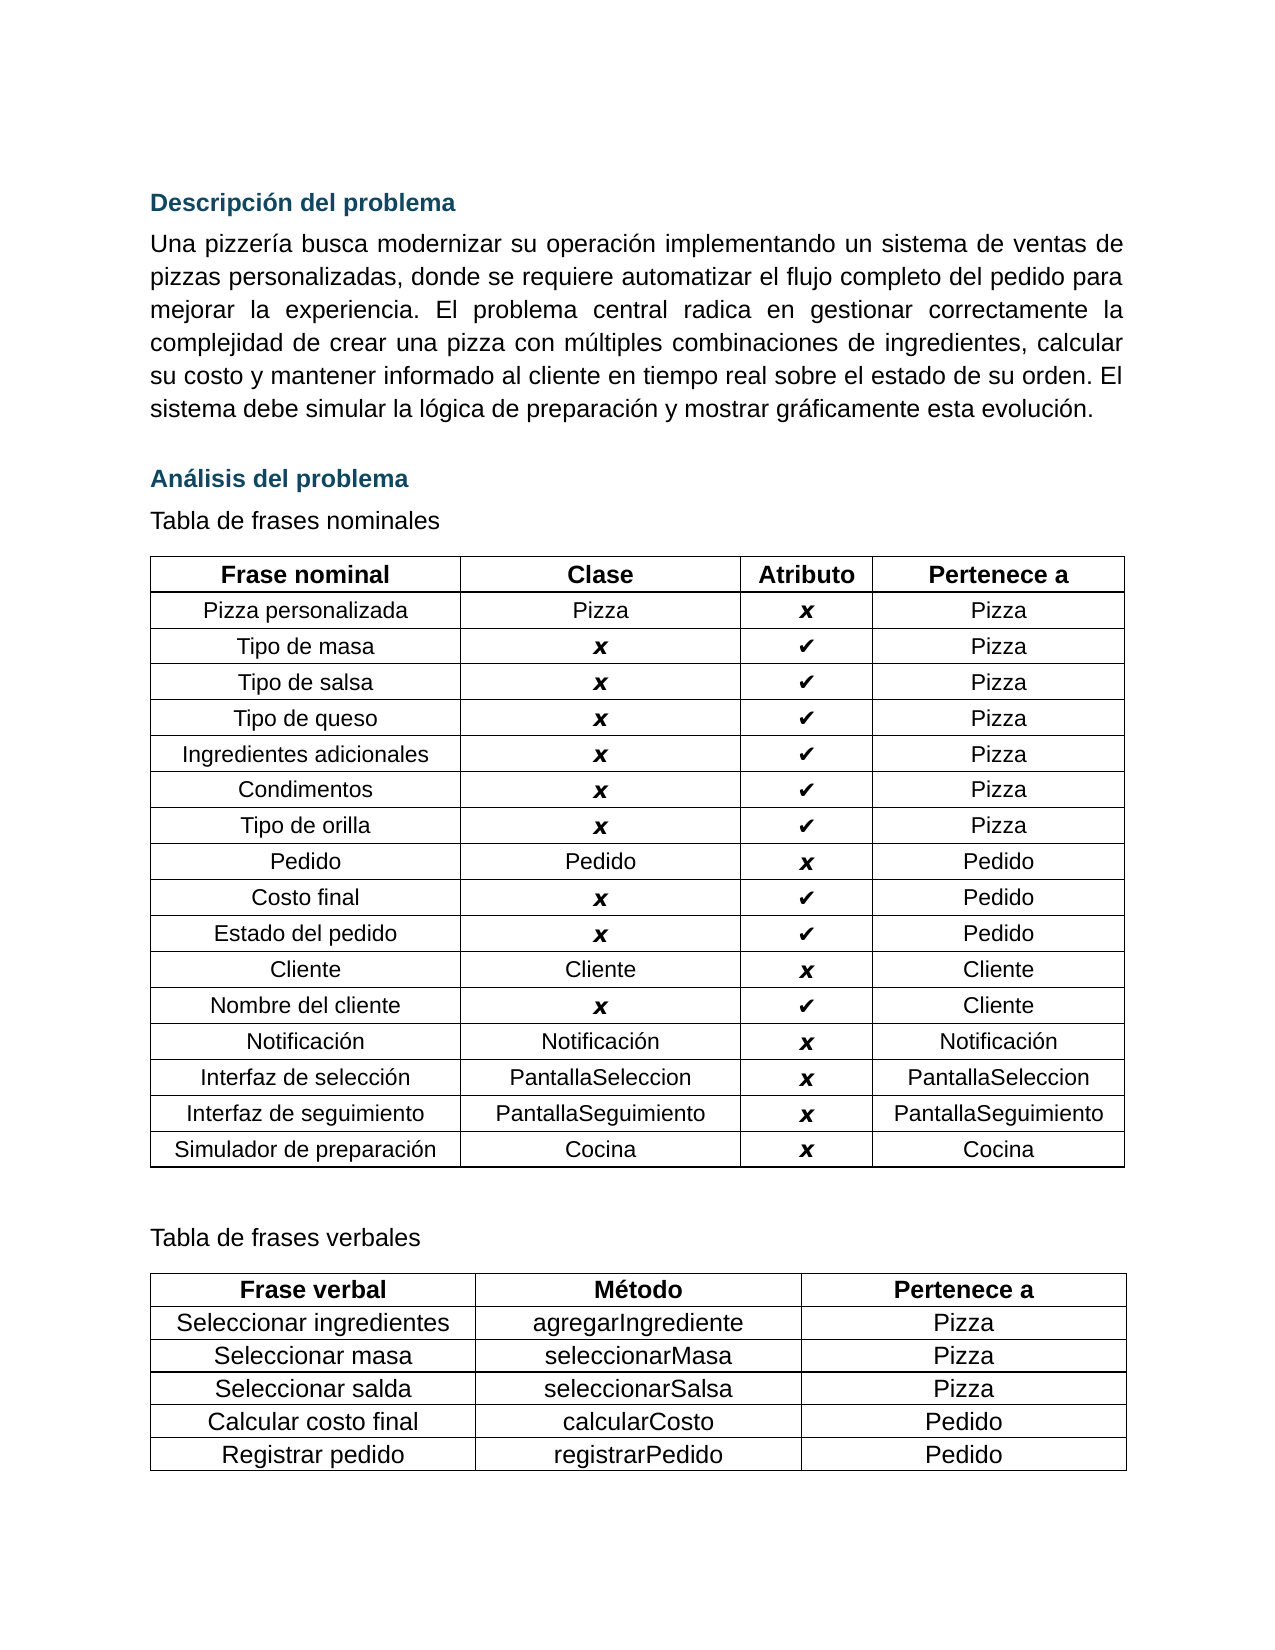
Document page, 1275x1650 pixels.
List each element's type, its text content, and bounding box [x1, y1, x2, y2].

table_cell Simulador de preparación [151, 1132, 460, 1166]
table_cell Interfaz de selección [151, 1060, 460, 1094]
table_cell ✔ [741, 880, 872, 915]
table_cell Cocina [873, 1132, 1124, 1166]
table_cell PantallaSeleccion [873, 1060, 1124, 1094]
table_cell Pizza [873, 629, 1124, 663]
table_cell ✔ [741, 772, 872, 807]
table_cell Calcular costo final [151, 1405, 475, 1437]
table_cell Pedido [873, 880, 1124, 915]
table_cell 𝙭 [461, 988, 740, 1023]
table_cell Pedido [802, 1438, 1126, 1470]
table_header Clase [461, 557, 740, 591]
table_cell Seleccionar ingredientes [151, 1307, 475, 1339]
table_cell Pizza [873, 593, 1124, 627]
table_cell Condimentos [151, 772, 460, 807]
text Tabla de frases verbales [150, 1223, 1125, 1252]
table_cell Interfaz de seguimiento [151, 1096, 460, 1131]
table_cell Costo final [151, 880, 460, 915]
subtitle Análisis del problema [150, 464, 1125, 493]
table_cell Pizza [802, 1373, 1126, 1404]
table_cell 𝙭 [461, 880, 740, 915]
table_cell Tipo de queso [151, 700, 460, 735]
table_cell Notificación [151, 1024, 460, 1059]
table_cell ✔ [741, 808, 872, 843]
table_cell Tipo de salsa [151, 664, 460, 699]
table_cell ✔ [741, 629, 872, 663]
table_header Pertenece a [802, 1274, 1126, 1306]
table_header Método [476, 1274, 801, 1306]
table_cell Ingredientes adicionales [151, 736, 460, 771]
table_cell 𝙭 [741, 1060, 872, 1094]
table_cell Pedido [873, 916, 1124, 951]
table_cell Seleccionar masa [151, 1340, 475, 1371]
table_cell Registrar pedido [151, 1438, 475, 1470]
table_cell 𝙭 [461, 916, 740, 951]
table_cell Pedido [151, 844, 460, 879]
table_cell Cliente [873, 952, 1124, 987]
table_cell 𝙭 [741, 1096, 872, 1131]
subtitle Descripción del problema [150, 187, 1125, 216]
table_cell Pizza [461, 593, 740, 627]
table_cell Nombre del cliente [151, 988, 460, 1023]
table_cell 𝙭 [461, 772, 740, 807]
table_cell ✔ [741, 700, 872, 735]
table_cell Pedido [873, 844, 1124, 879]
table_cell ✔ [741, 916, 872, 951]
table_cell ✔ [741, 736, 872, 771]
table_cell 𝙭 [461, 736, 740, 771]
table_cell Pizza [873, 772, 1124, 807]
table_cell 𝙭 [461, 808, 740, 843]
table_header Frase nominal [151, 557, 460, 591]
table_cell Cocina [461, 1132, 740, 1166]
table_cell Tipo de masa [151, 629, 460, 663]
table_cell 𝙭 [741, 844, 872, 879]
table_cell agregarIngrediente [476, 1307, 801, 1339]
table_cell 𝙭 [461, 700, 740, 735]
table_cell Tipo de orilla [151, 808, 460, 843]
table_cell ✔ [741, 988, 872, 1023]
table_cell Notificación [461, 1024, 740, 1059]
table_cell 𝙭 [741, 952, 872, 987]
table_cell Pedido [461, 844, 740, 879]
table_cell Seleccionar salda [151, 1373, 475, 1404]
text Una pizzería busca modernizar su operación implementando un sistema de ventas de pizzas personalizadas, donde se requiere automatizar el flujo completo del pedido para mejorar la experiencia. El problema central radica en gestionar correctamente la complejidad de crear una pizza con múltiples combinaciones de ingredientes, calcular su costo y mantener informado al cliente en tiempo real sobre el estado de su orden. El sistema debe simular la lógica de preparación y mostrar gráficamente esta evolución. [150, 229, 1125, 423]
table_cell registrarPedido [476, 1438, 801, 1470]
table_cell calcularCosto [476, 1405, 801, 1437]
table_cell Pizza [873, 700, 1124, 735]
table_cell seleccionarMasa [476, 1340, 801, 1371]
table_cell 𝙭 [741, 1132, 872, 1166]
table_header Frase verbal [151, 1274, 475, 1306]
table_cell Cliente [873, 988, 1124, 1023]
table_cell 𝙭 [461, 664, 740, 699]
table_cell Cliente [151, 952, 460, 987]
table_cell Pizza [802, 1307, 1126, 1339]
table_header Atributo [741, 557, 872, 591]
table_cell Estado del pedido [151, 916, 460, 951]
table_cell Pizza [802, 1340, 1126, 1371]
table_cell 𝙭 [461, 629, 740, 663]
table_cell Pizza [873, 808, 1124, 843]
table_cell Pizza [873, 664, 1124, 699]
table_cell Pedido [802, 1405, 1126, 1437]
table_cell seleccionarSalsa [476, 1373, 801, 1404]
table_cell PantallaSeleccion [461, 1060, 740, 1094]
table_cell Pizza [873, 736, 1124, 771]
table_header Pertenece a [873, 557, 1124, 591]
table_cell ✔ [741, 664, 872, 699]
table_cell Notificación [873, 1024, 1124, 1059]
table_cell Cliente [461, 952, 740, 987]
table_cell PantallaSeguimiento [873, 1096, 1124, 1131]
text Tabla de frases nominales [150, 506, 1125, 534]
table_cell 𝙭 [741, 1024, 872, 1059]
table_cell PantallaSeguimiento [461, 1096, 740, 1131]
table_cell Pizza personalizada [151, 593, 460, 627]
table_cell 𝙭 [741, 593, 872, 627]
